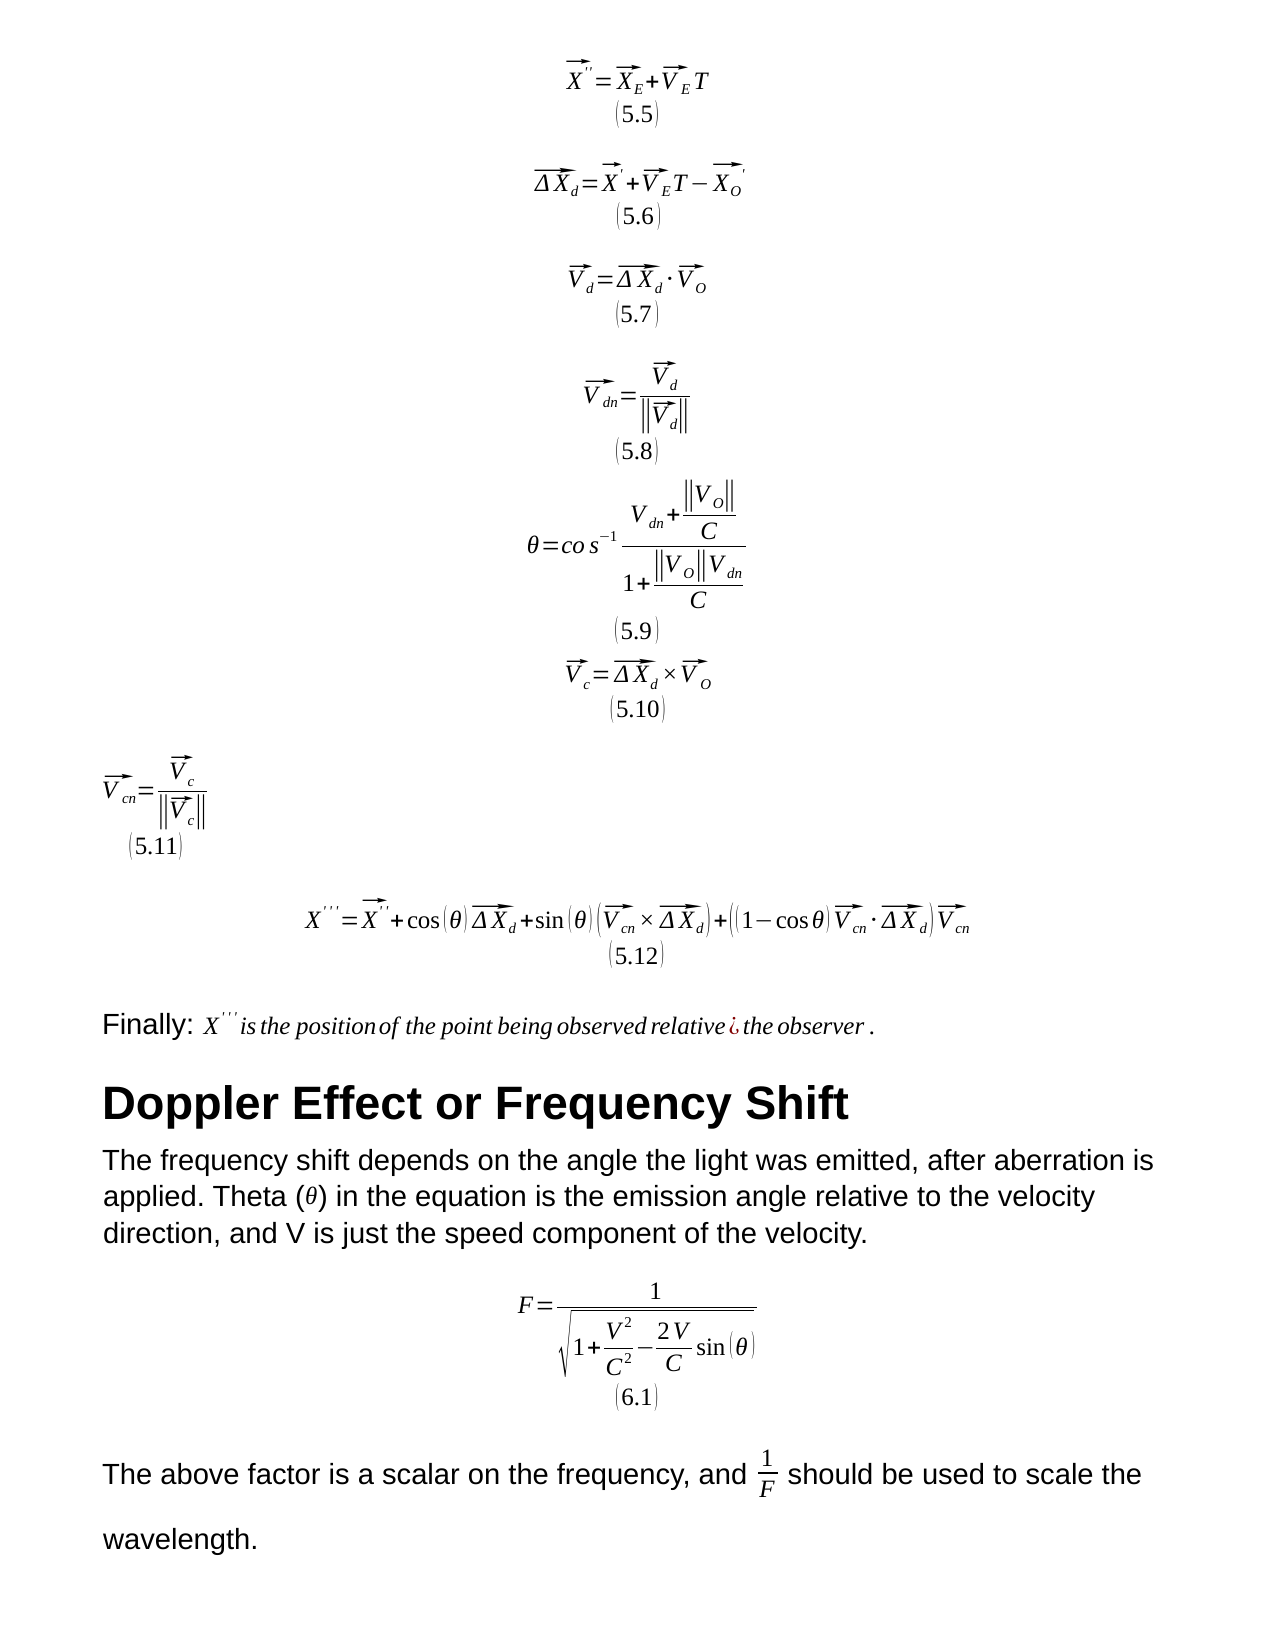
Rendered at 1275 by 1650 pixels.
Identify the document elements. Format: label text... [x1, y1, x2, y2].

text The above factor is a scalar on the frequency, and should be used to scale the wavelength. [102, 1444, 1172, 1556]
text Finally: [102, 1007, 1172, 1041]
text The frequency shift depends on the angle the light was emitted, after aberration is applied. Theta () in the equation is the emission angle relative to the velocity direction, and V is just the speed component of the velocity. [102, 1143, 1172, 1250]
subtitle Doppler Effect or Frequency Shift [102, 1076, 1172, 1129]
